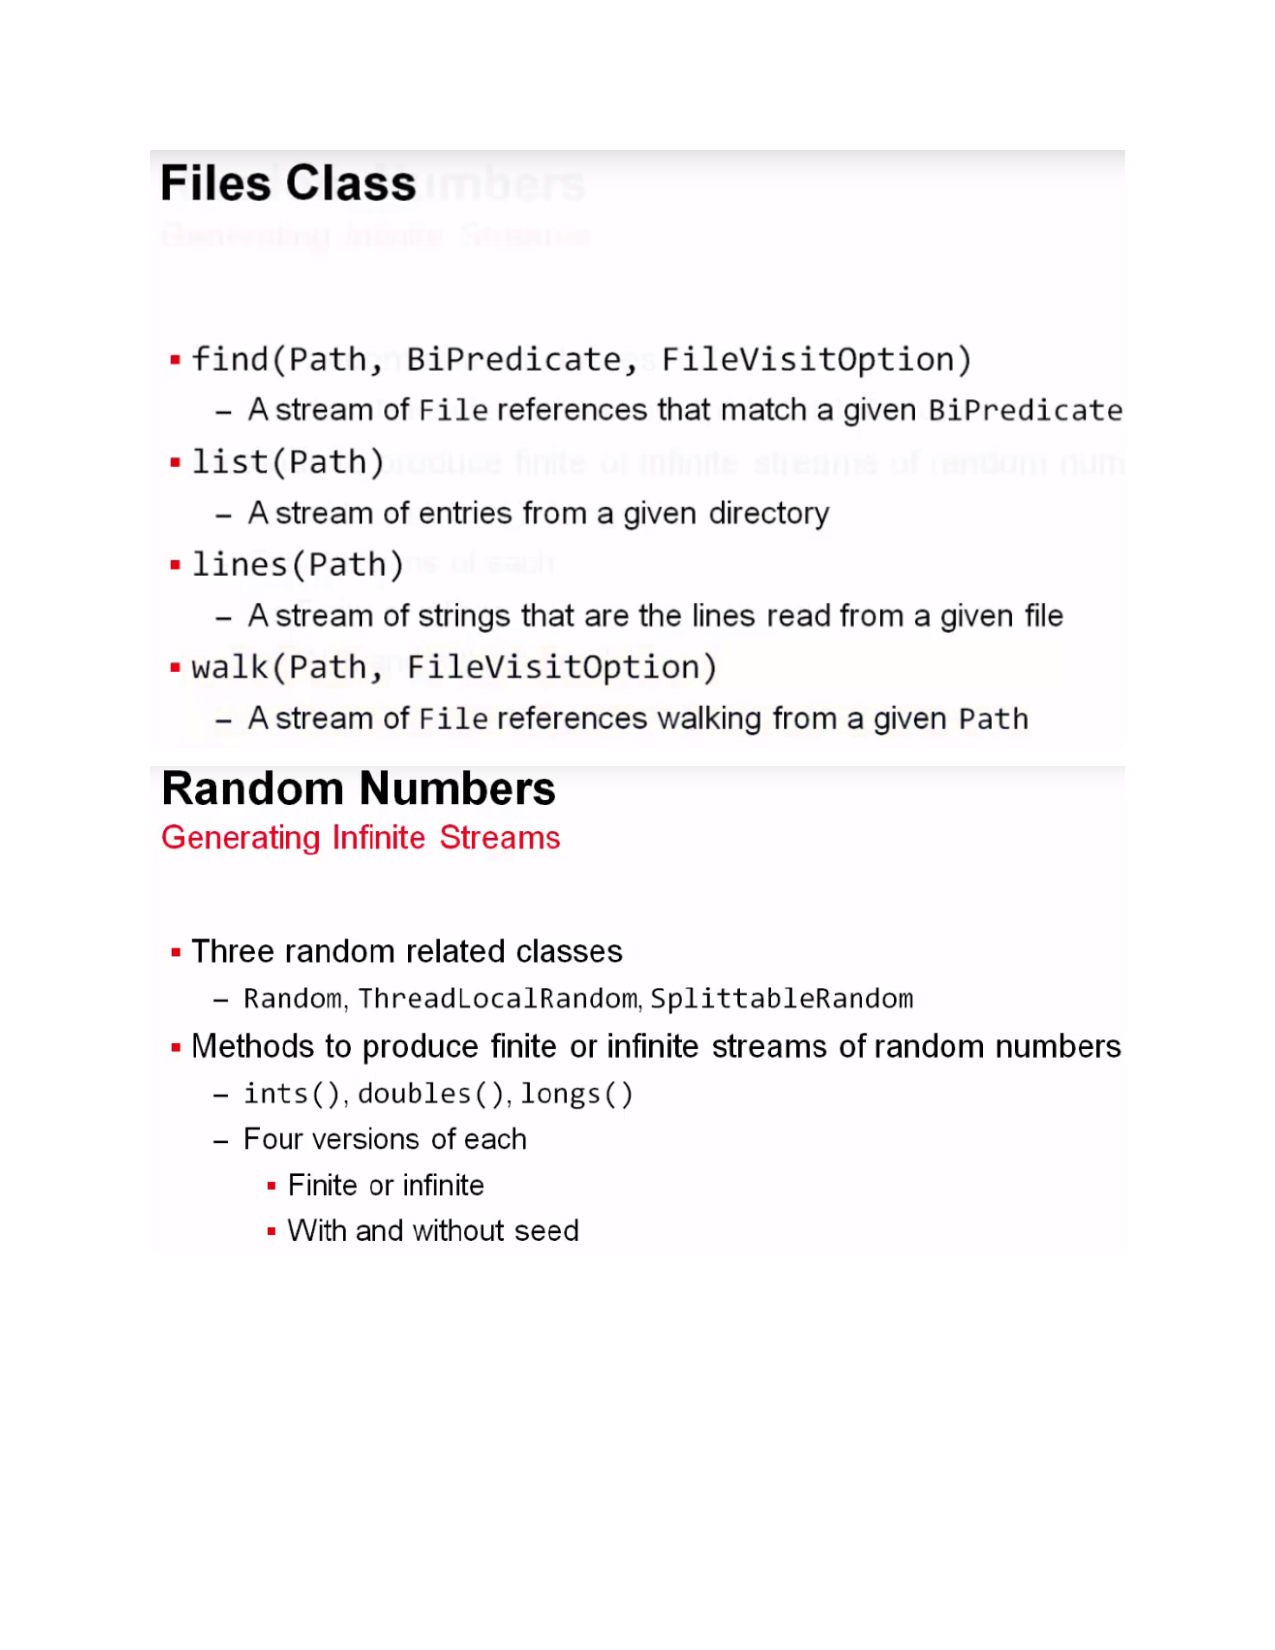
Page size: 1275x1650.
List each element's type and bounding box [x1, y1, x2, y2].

picture [150, 766, 1125, 1254]
picture [150, 150, 1125, 748]
